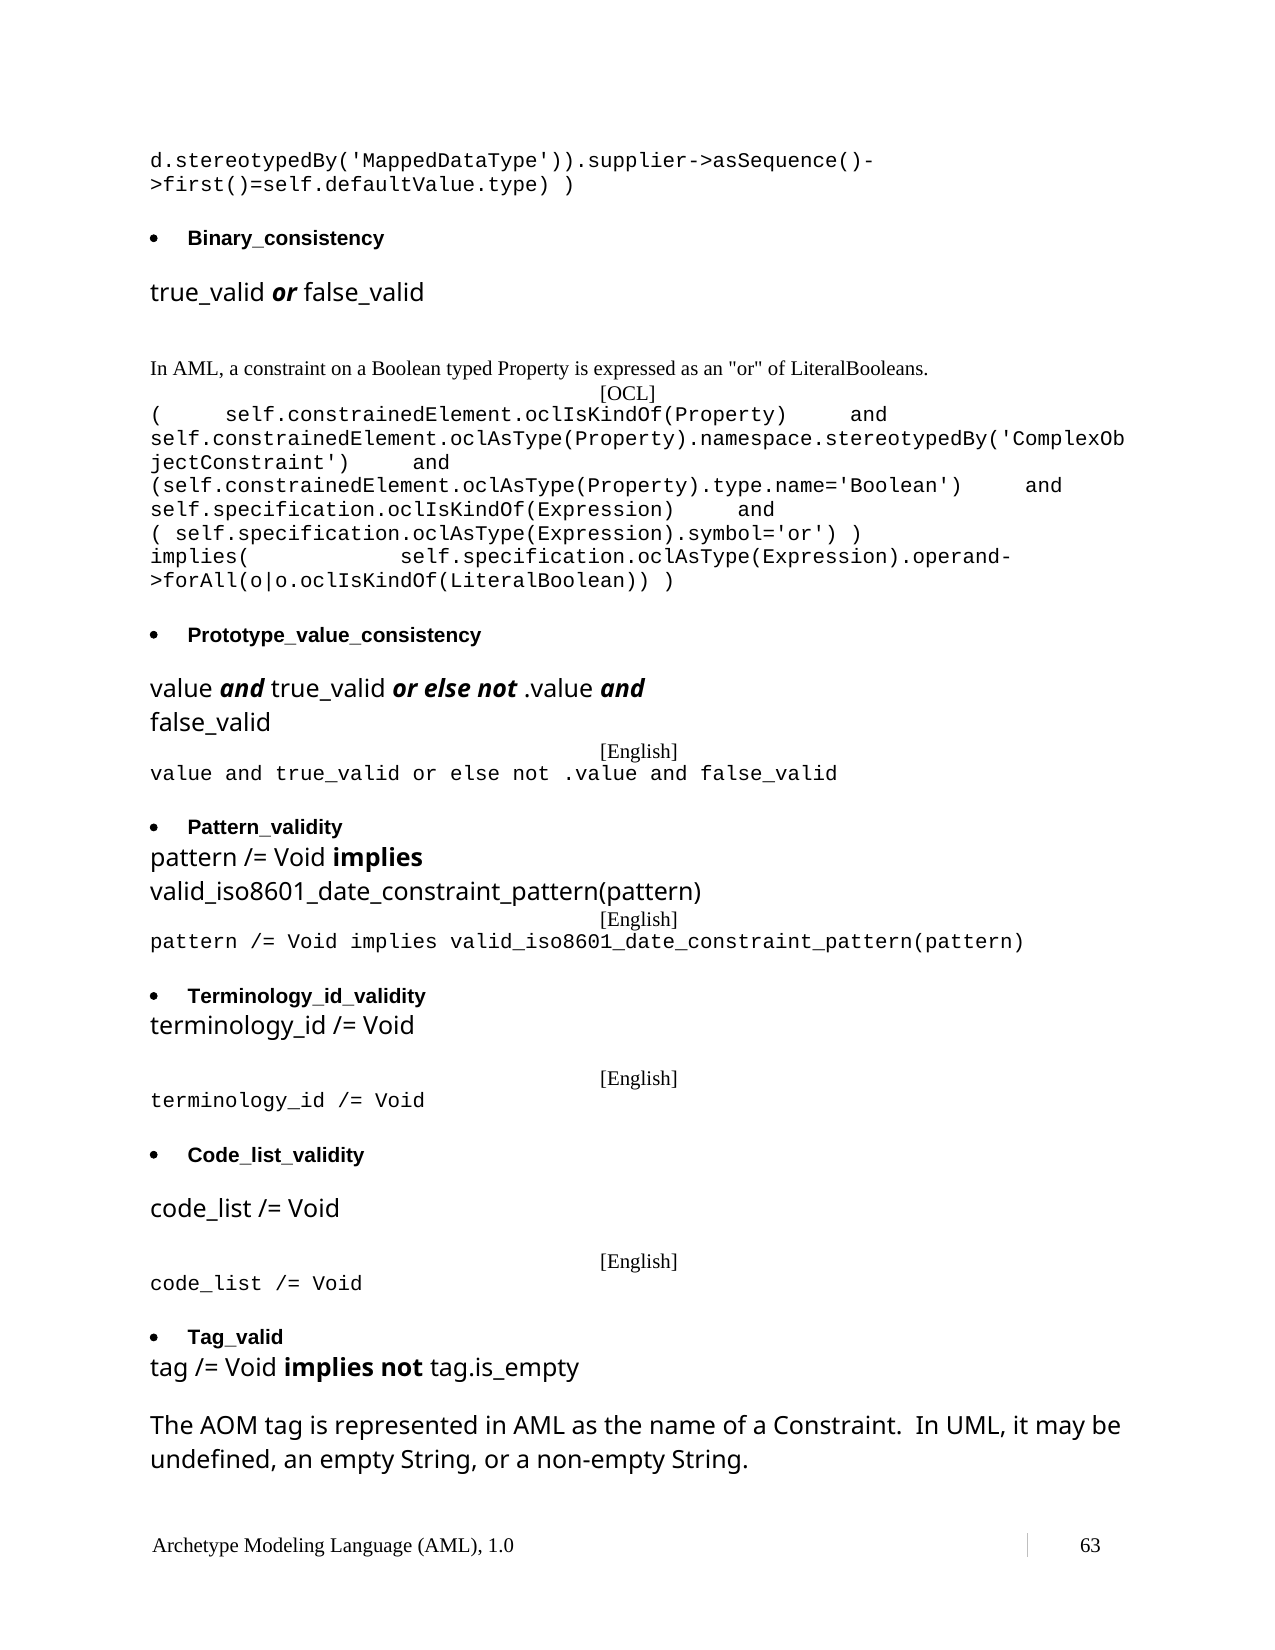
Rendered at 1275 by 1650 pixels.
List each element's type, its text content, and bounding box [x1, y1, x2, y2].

text pattern /= Void implies valid_iso8601_date_constraint_pattern(pattern) [150, 931, 1125, 955]
list Tag_valid [150, 1325, 1125, 1349]
text value and true_valid or else not .value and false_valid [150, 763, 1125, 786]
text [English] [525, 1066, 1125, 1090]
text [English] [525, 739, 1125, 763]
text value and true_valid or else not .value and [150, 671, 1125, 704]
list Prototype_value_consistency [150, 622, 1125, 646]
list Pattern_validity [150, 815, 1125, 839]
text false_valid [150, 704, 1125, 739]
text tag /= Void implies not tag.is_empty [150, 1349, 1125, 1383]
text valid_iso8601_date_constraint_pattern(pattern) [150, 873, 1125, 907]
text [OCL] [525, 380, 1125, 404]
list Binary_consistency [150, 226, 1125, 250]
text terminology_id /= Void [150, 1008, 1125, 1042]
text code_list /= Void [150, 1191, 1125, 1224]
text pattern /= Void implies [150, 839, 1125, 873]
text terminology_id /= Void [150, 1090, 1125, 1114]
text [English] [525, 1249, 1125, 1273]
list Code_list_validity [150, 1142, 1125, 1166]
text In AML, a constraint on a Boolean typed Property is expressed as an "or" of LiteralBooleans. [150, 356, 1125, 380]
text code_list /= Void [150, 1273, 1125, 1296]
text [150, 150, 1125, 197]
text true_valid or false_valid [150, 274, 1125, 308]
list Terminology_id_validity [150, 984, 1125, 1008]
text The AOM tag is represented in AML as the name of a Constraint. In UML, it may be undefined, an empty String, or a non-empty String. [150, 1407, 1125, 1475]
text ( self.constrainedElement.oclIsKindOf(Property) and self.constrainedElement.oclAsType(Property).namespace.stereotypedBy('ComplexObjectConstraint') and (self.constrainedElement.oclAsType(Property).type.name='Boolean') and self.specification.oclIsKindOf(Expression) and ( self.specification.oclAsType(Expression).symbol='or') ) implies( self.specification.oclAsType(Expression).operand->forAll(o|o.oclIsKindOf(LiteralBoolean)) ) [150, 404, 1125, 594]
text [English] [525, 907, 1125, 931]
